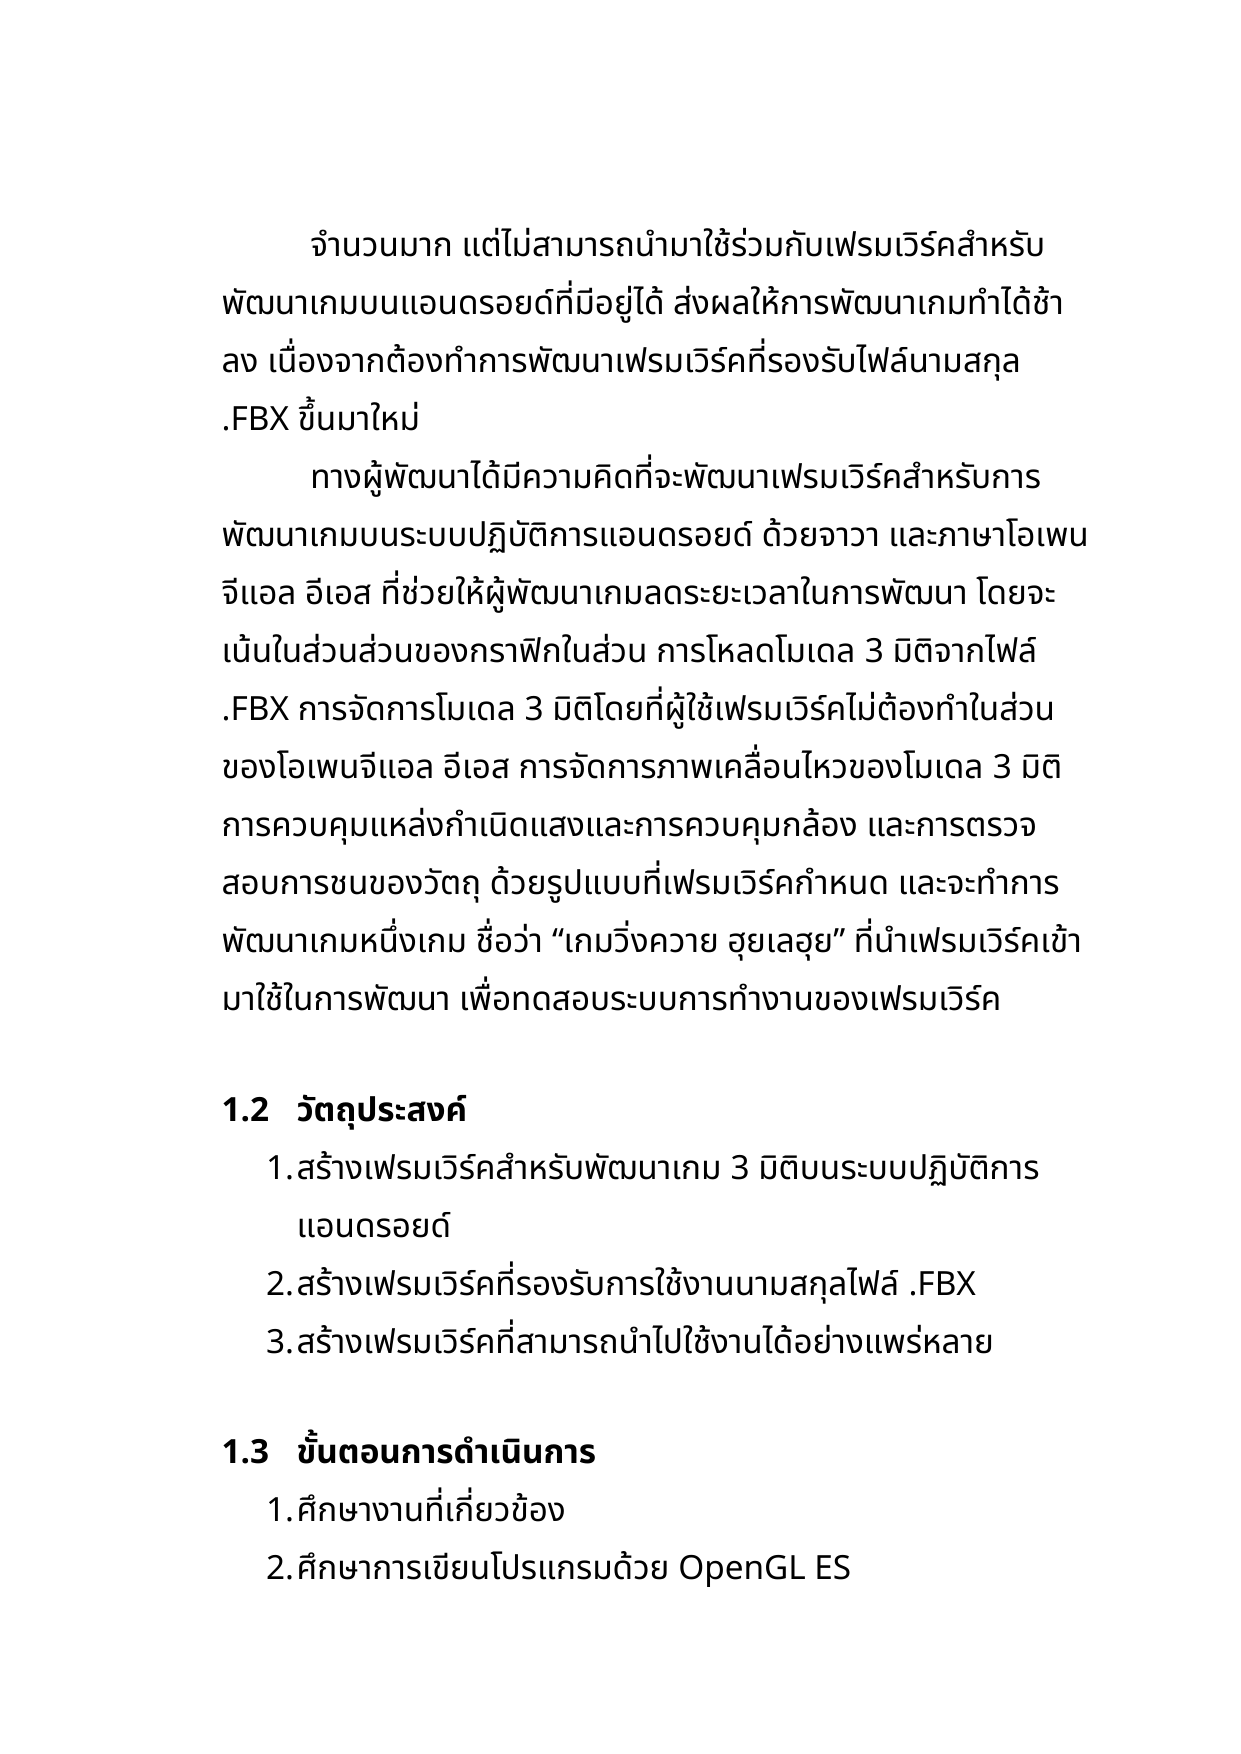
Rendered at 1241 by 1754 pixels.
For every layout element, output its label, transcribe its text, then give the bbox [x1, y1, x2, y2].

text ทางผู้พัฒนาได้มีความคิดที่จะพัฒนาเฟรมเวิร์คสำหรับการพัฒนาเกมบนระบบปฏิบัติการแอนดรอยด์ ด้วยจาวา และภาษาโอเพนจีแอล อีเอส ที่ช่วยให้ผู้พัฒนาเกมลดระยะเวลาในการพัฒนา โดยจะเน้นในส่วนส่วนของกราฟิกในส่วน การโหลดโมเดล 3 มิติจากไฟล์ .FBX การจัดการโมเดล 3 มิติโดยที่ผู้ใช้เฟรมเวิร์คไม่ต้องทำในส่วนของโอเพนจีแอล อีเอส การจัดการภาพเคลื่อนไหวของโมเดล 3 มิติ การควบคุมแหล่งกำเนิดแสงและการควบคุมกล้อง และการตรวจสอบการชนของวัตถุ ด้วยรูปแบบที่เฟรมเวิร์คกำหนด และจะทำการพัฒนาเกมหนึ่งเกม ชื่อว่า “เกมวิ่งควาย ฮุยเลฮุย” ที่นำเฟรมเวิร์คเข้ามาใช้ในการพัฒนา เพื่อทดสอบระบบการทำงานของเฟรมเวิร์ค [221, 453, 1090, 1026]
list ศึกษางานที่เกี่ยวข้อง [266, 1486, 1090, 1537]
list วัตถุประสงค์ [221, 1085, 1090, 1136]
list ขั้นตอนการดำเนินการ [221, 1428, 1090, 1478]
list ศึกษาการเขียนโปรแกรมด้วย OpenGL ES [266, 1544, 1090, 1595]
text จำนวนมาก แต่ไม่สามารถนำมาใช้ร่วมกับเฟรมเวิร์คสำหรับพัฒนาเกมบนแอนดรอยด์ที่มีอยู่ได้ ส่งผลให้การพัฒนาเกมทำได้ช้าลง เนื่องจากต้องทำการพัฒนาเฟรมเวิร์คที่รองรับไฟล์นามสกุล .FBX ขึ้นมาใหม่ [221, 221, 1090, 446]
list สร้างเฟรมเวิร์คที่รองรับการใช้งานนามสกุลไฟล์ .FBX [266, 1259, 1090, 1310]
list สร้างเฟรมเวิร์คที่สามารถนำไปใช้งานได้อย่างแพร่หลาย [266, 1318, 1090, 1368]
list สร้างเฟรมเวิร์คสำหรับพัฒนาเกม 3 มิติบนระบบปฏิบัติการแอนดรอยด์ [266, 1143, 1090, 1252]
